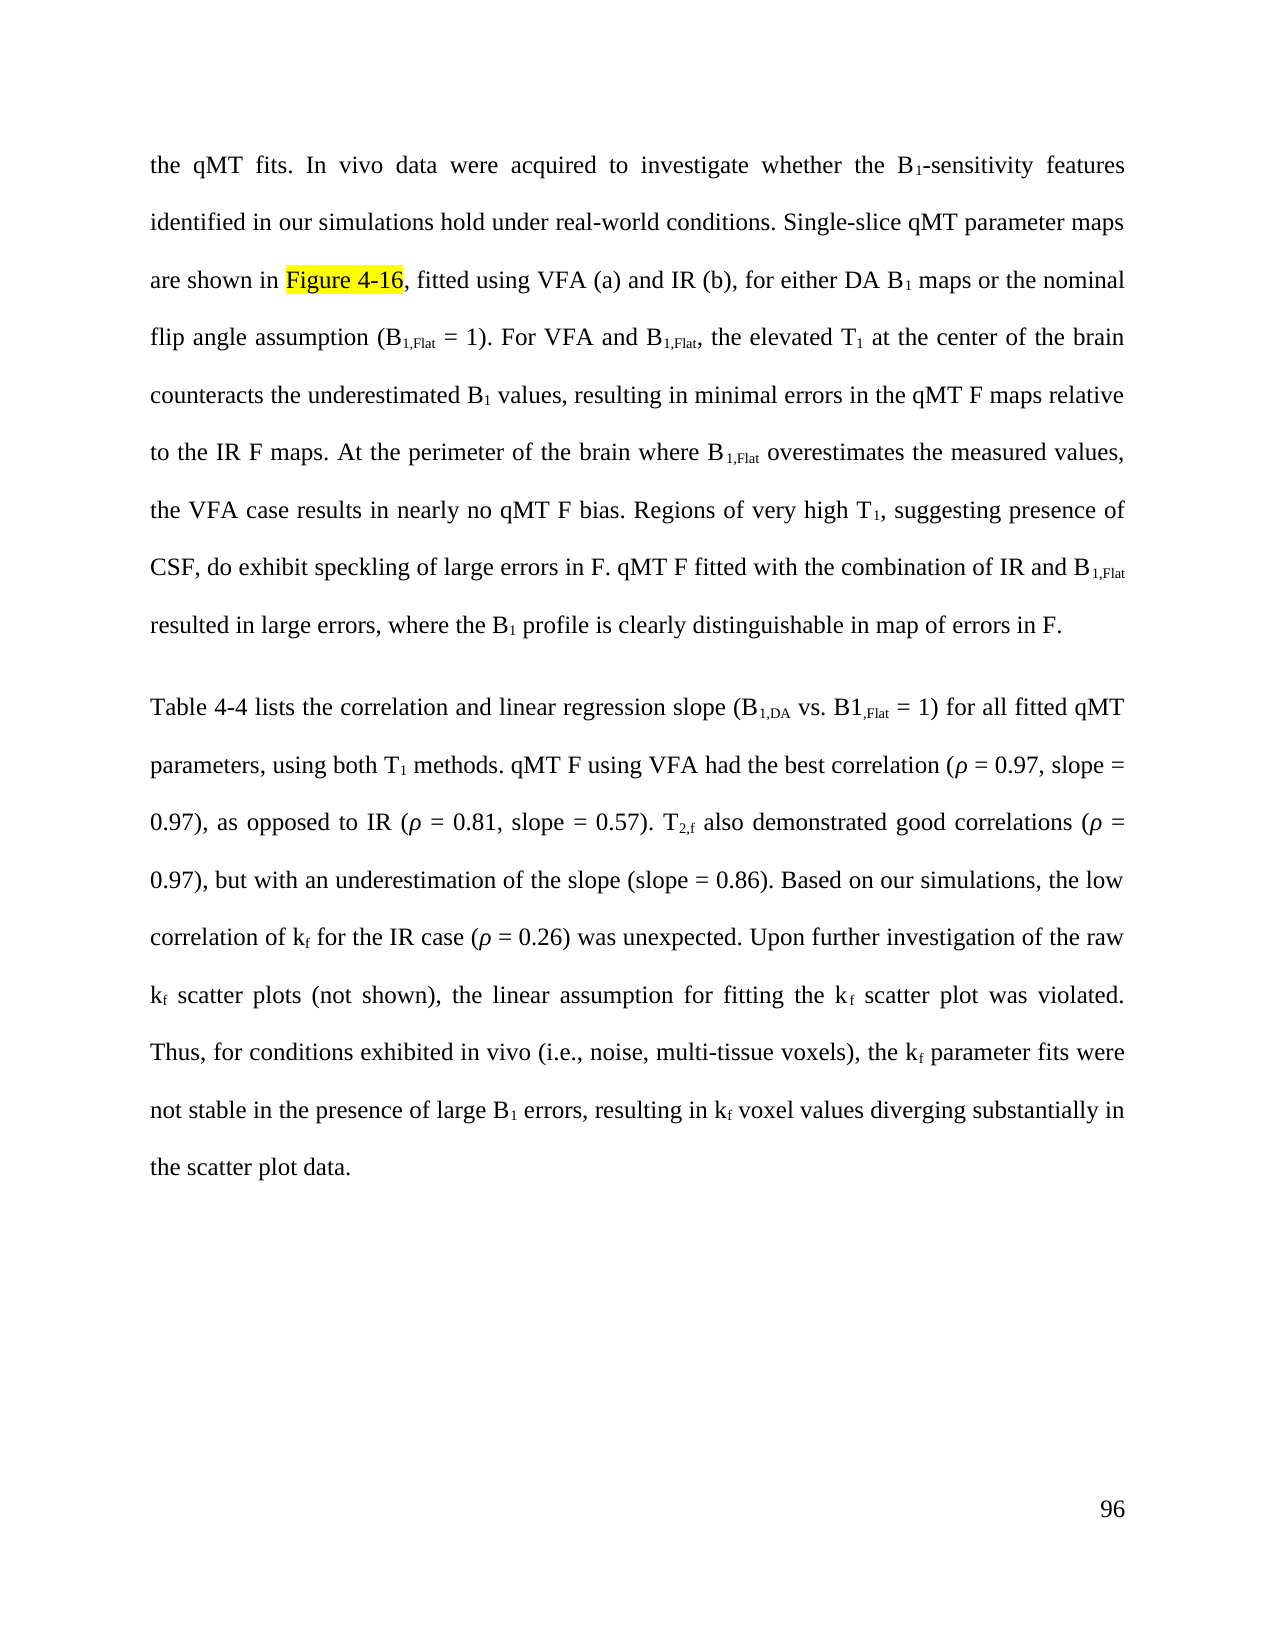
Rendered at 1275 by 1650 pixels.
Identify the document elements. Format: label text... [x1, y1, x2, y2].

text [150, 150, 1125, 639]
